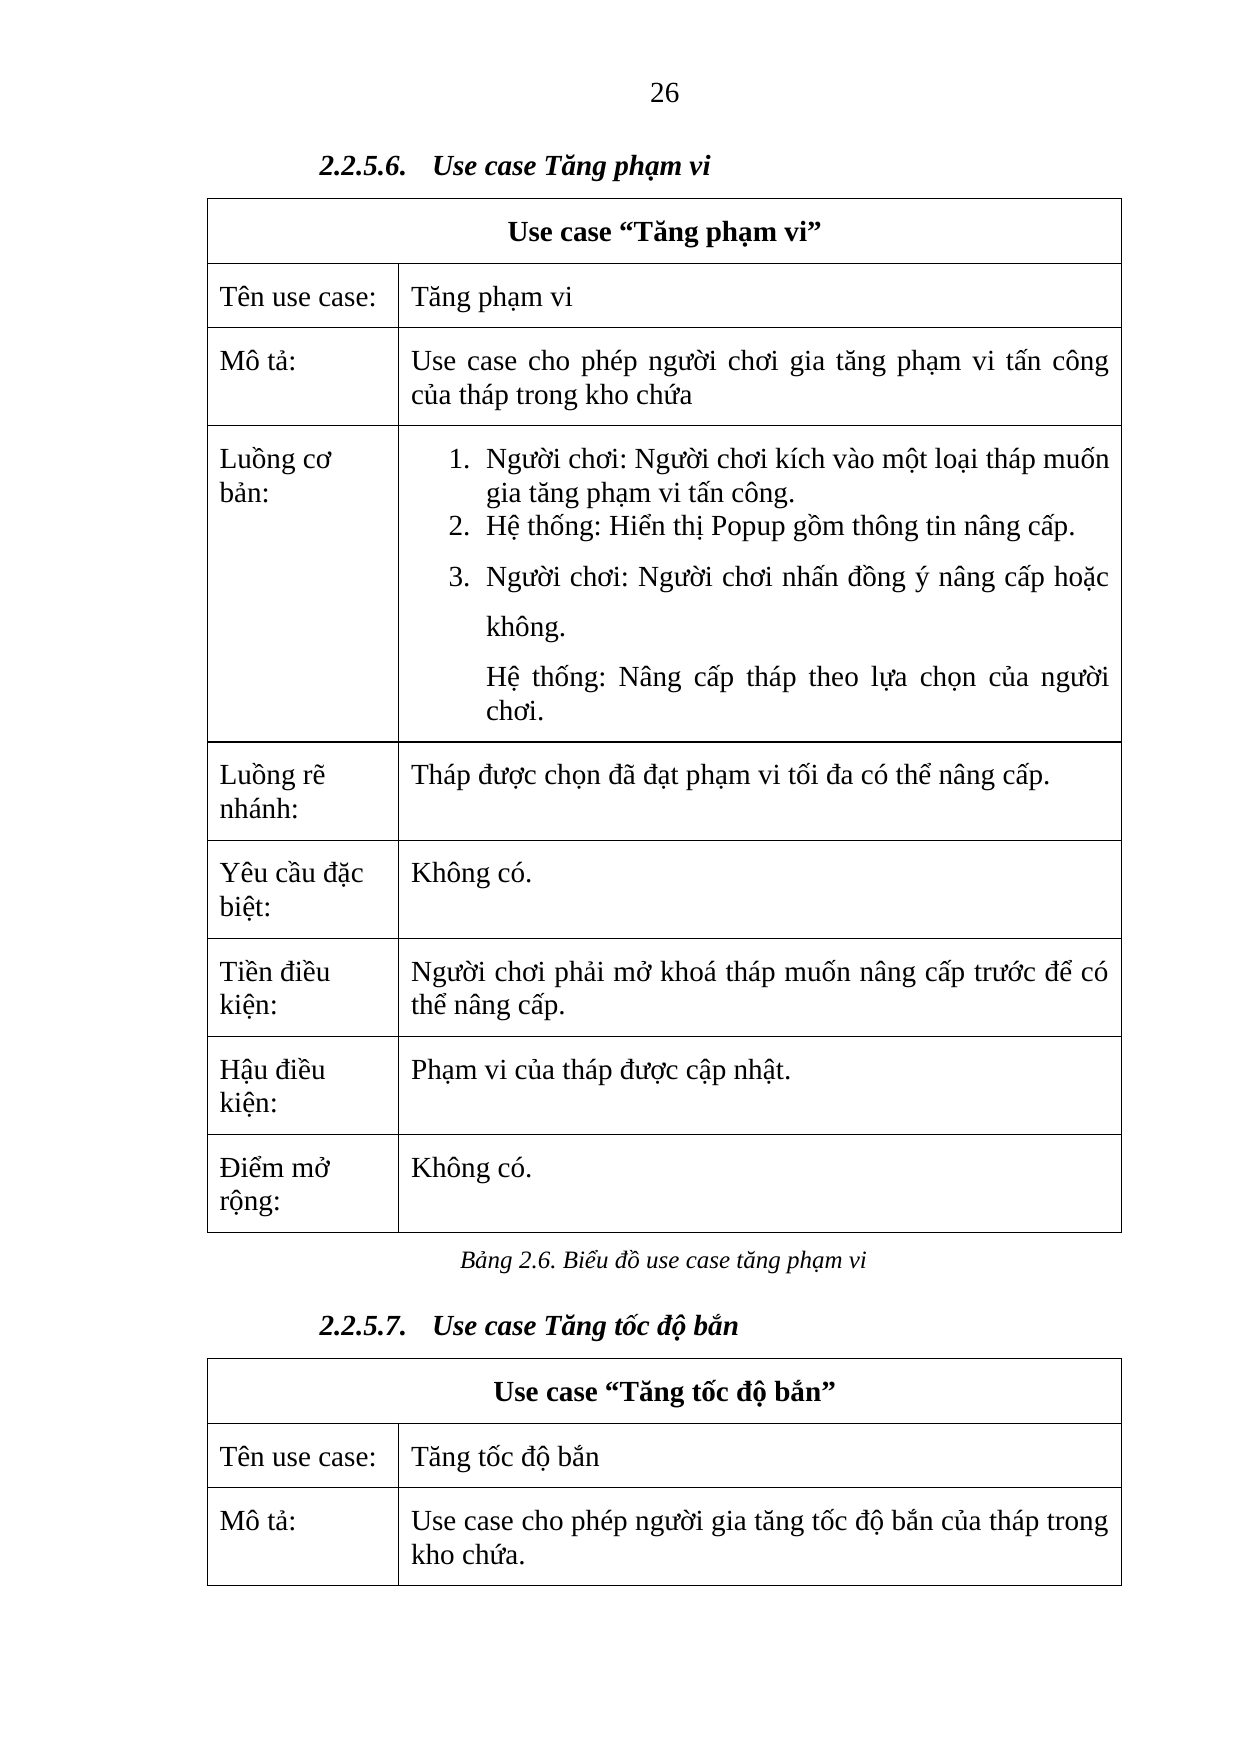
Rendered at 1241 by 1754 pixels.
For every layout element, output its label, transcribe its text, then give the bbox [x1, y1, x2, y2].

table_cell Tăng tốc độ bắn [399, 1424, 1121, 1487]
subtitle Use case Tăng phạm vi [319, 148, 1122, 181]
table_cell Tăng phạm vi [399, 264, 1121, 327]
table_header Use case “Tăng phạm vi” [208, 199, 1121, 263]
table_cell Không có. [399, 841, 1121, 938]
table_cell Mô tả: [208, 1488, 398, 1585]
text Bảng .. Biểu đồ use case tăng phạm vi [207, 1246, 1122, 1274]
table_cell Hậu điều kiện: [208, 1037, 398, 1134]
table_cell Use case cho phép người gia tăng tốc độ bắn của tháp trong kho chứa. [399, 1488, 1121, 1585]
table_cell Tiền điều kiện: [208, 939, 398, 1036]
table_cell Phạm vi của tháp được cập nhật. [399, 1037, 1121, 1134]
table_cell Luồng rẽ nhánh: [208, 743, 398, 839]
table_cell Điểm mở rộng: [208, 1135, 398, 1232]
table_cell Luồng cơ bản: [208, 426, 398, 741]
table_cell Không có. [399, 1135, 1121, 1232]
table_cell Người chơi phải mở khoá tháp muốn nâng cấp trước để có thể nâng cấp. [399, 939, 1121, 1036]
table_cell Yêu cầu đặc biệt: [208, 841, 398, 938]
table_cell Use case cho phép người chơi gia tăng phạm vi tấn công của tháp trong kho chứa [399, 328, 1121, 425]
table_header Use case “Tăng tốc độ bắn” [208, 1359, 1121, 1423]
table_cell Tên use case: [208, 1424, 398, 1487]
table_cell Mô tả: [208, 328, 398, 425]
table_cell Tháp được chọn đã đạt phạm vi tối đa có thể nâng cấp. [399, 743, 1121, 839]
table_cell Tên use case: [208, 264, 398, 327]
table_cell Người chơi: Người chơi kích vào một loại tháp muốn gia tăng phạm vi tấn công. Hệ thống: Hiển thị Popup gồm thông tin nâng cấp. Người chơi: Người chơi nhấn đồng ý nâng cấp hoặc không. Hệ thống: Nâng cấp tháp theo lựa chọn của người chơi. [399, 426, 1121, 741]
subtitle Use case Tăng tốc độ bắn [319, 1308, 1122, 1341]
